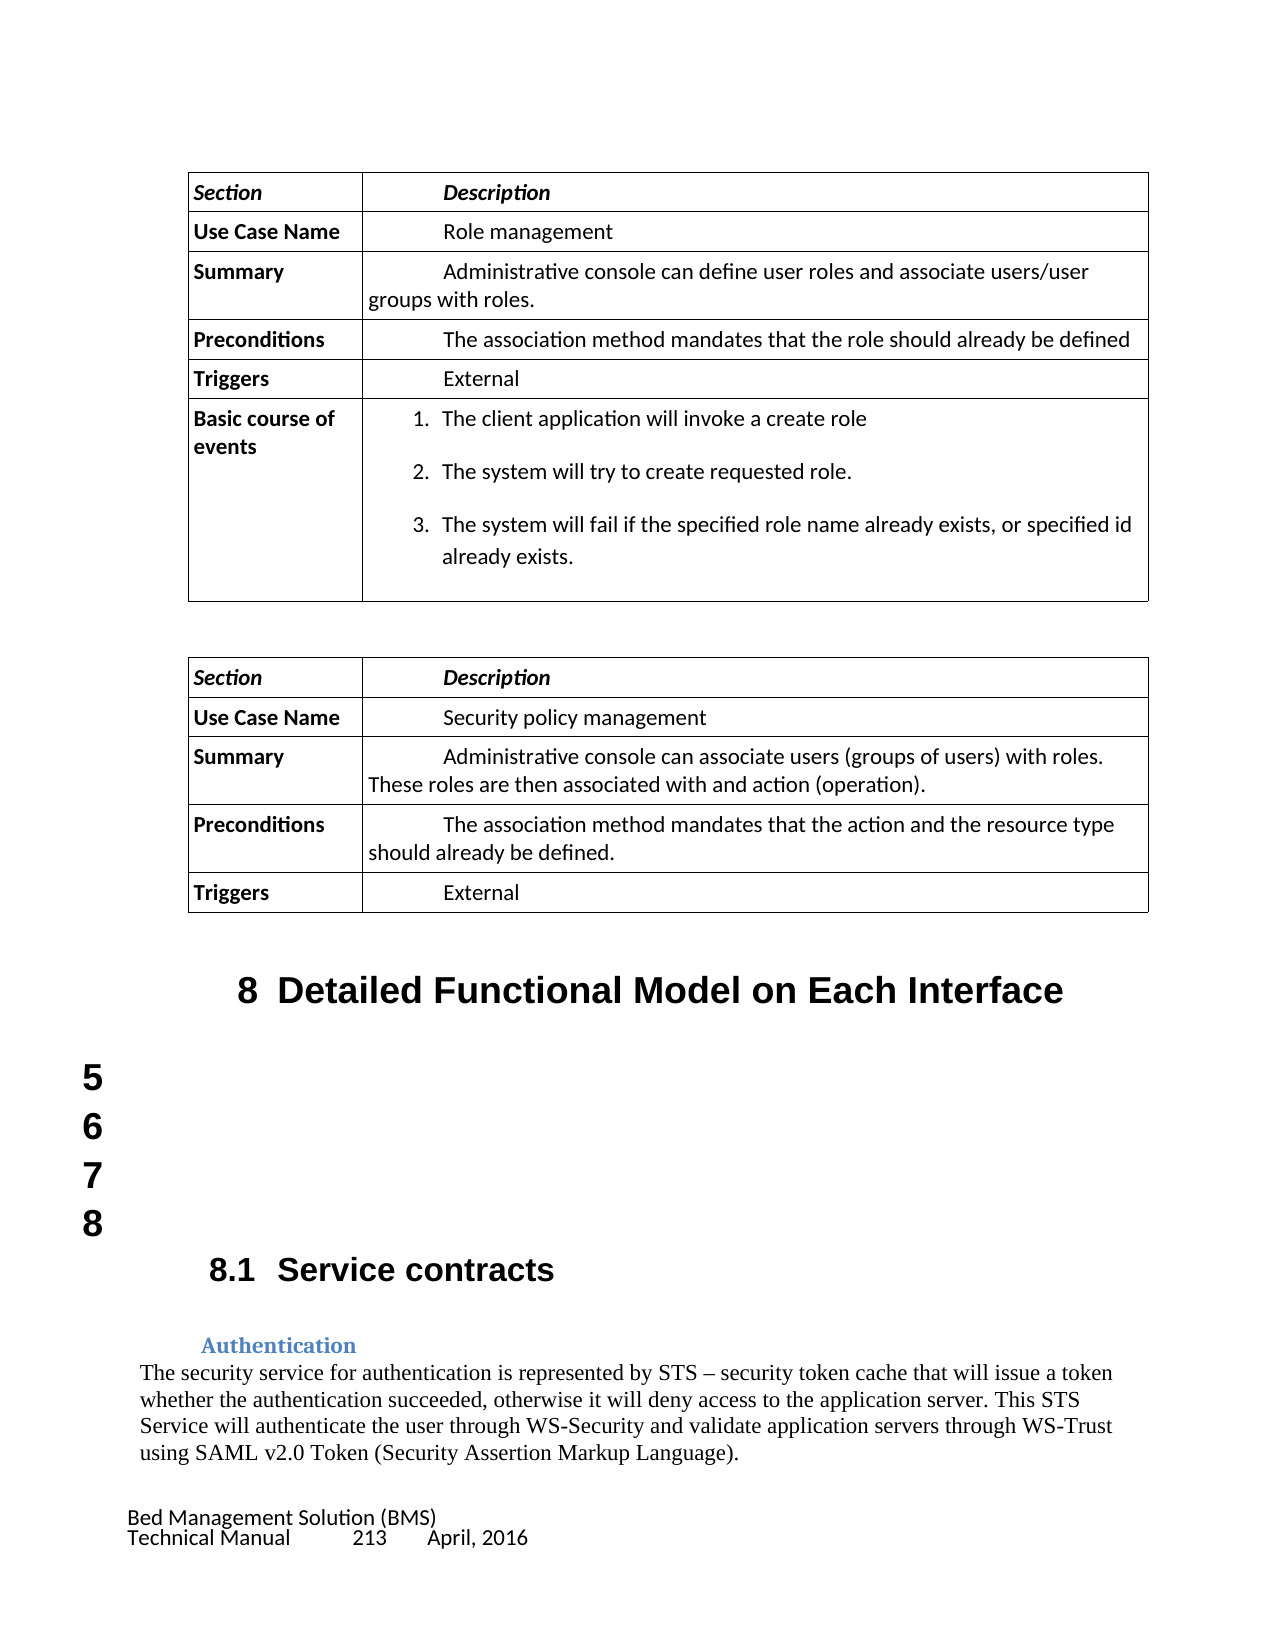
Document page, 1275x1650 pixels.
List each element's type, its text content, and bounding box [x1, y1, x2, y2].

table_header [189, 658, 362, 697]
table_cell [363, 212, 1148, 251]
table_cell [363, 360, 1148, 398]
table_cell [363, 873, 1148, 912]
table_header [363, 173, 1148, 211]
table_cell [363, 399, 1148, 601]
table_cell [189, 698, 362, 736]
text Authentication [164, 1333, 1148, 1359]
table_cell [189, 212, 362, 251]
subtitle Detailed Functional Model on Each Interface [199, 968, 1148, 1011]
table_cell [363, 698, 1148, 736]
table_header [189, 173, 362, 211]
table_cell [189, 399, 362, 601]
text The security service for authentication is represented by STS – security token cache that will issue a token whether the authentication succeeded, otherwise it will deny access to the application server. This STS Service will authenticate the user through WS-Security and validate application servers through WS-Trust using SAML v2.0 Token (Security Assertion Markup Language). [139, 1359, 1148, 1465]
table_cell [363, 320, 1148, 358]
subtitle Service contracts [199, 1251, 1148, 1289]
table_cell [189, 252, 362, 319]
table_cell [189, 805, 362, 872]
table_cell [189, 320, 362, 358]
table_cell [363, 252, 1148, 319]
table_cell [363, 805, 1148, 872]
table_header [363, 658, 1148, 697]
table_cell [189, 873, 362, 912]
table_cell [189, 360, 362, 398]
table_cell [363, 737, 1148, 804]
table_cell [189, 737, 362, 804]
